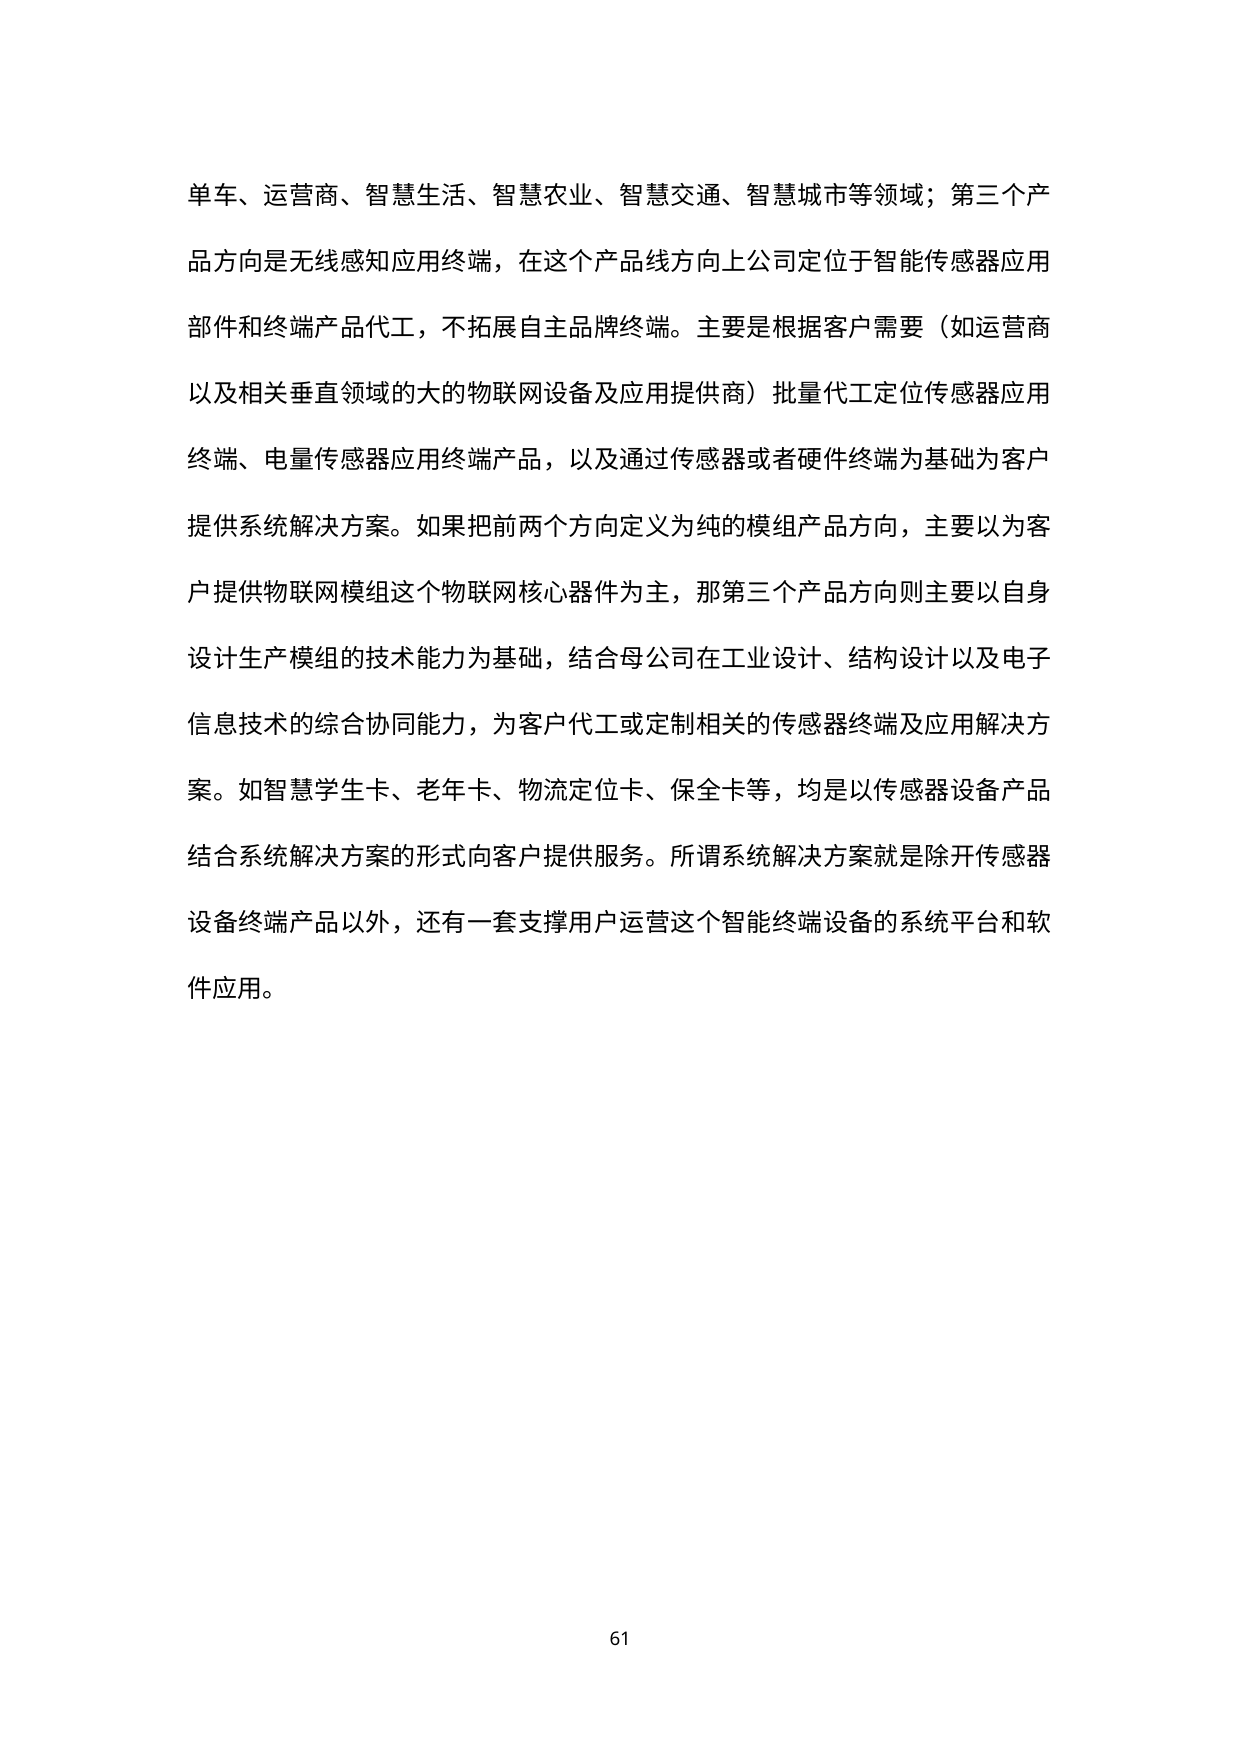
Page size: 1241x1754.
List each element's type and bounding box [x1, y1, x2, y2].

text [187, 172, 1053, 1008]
